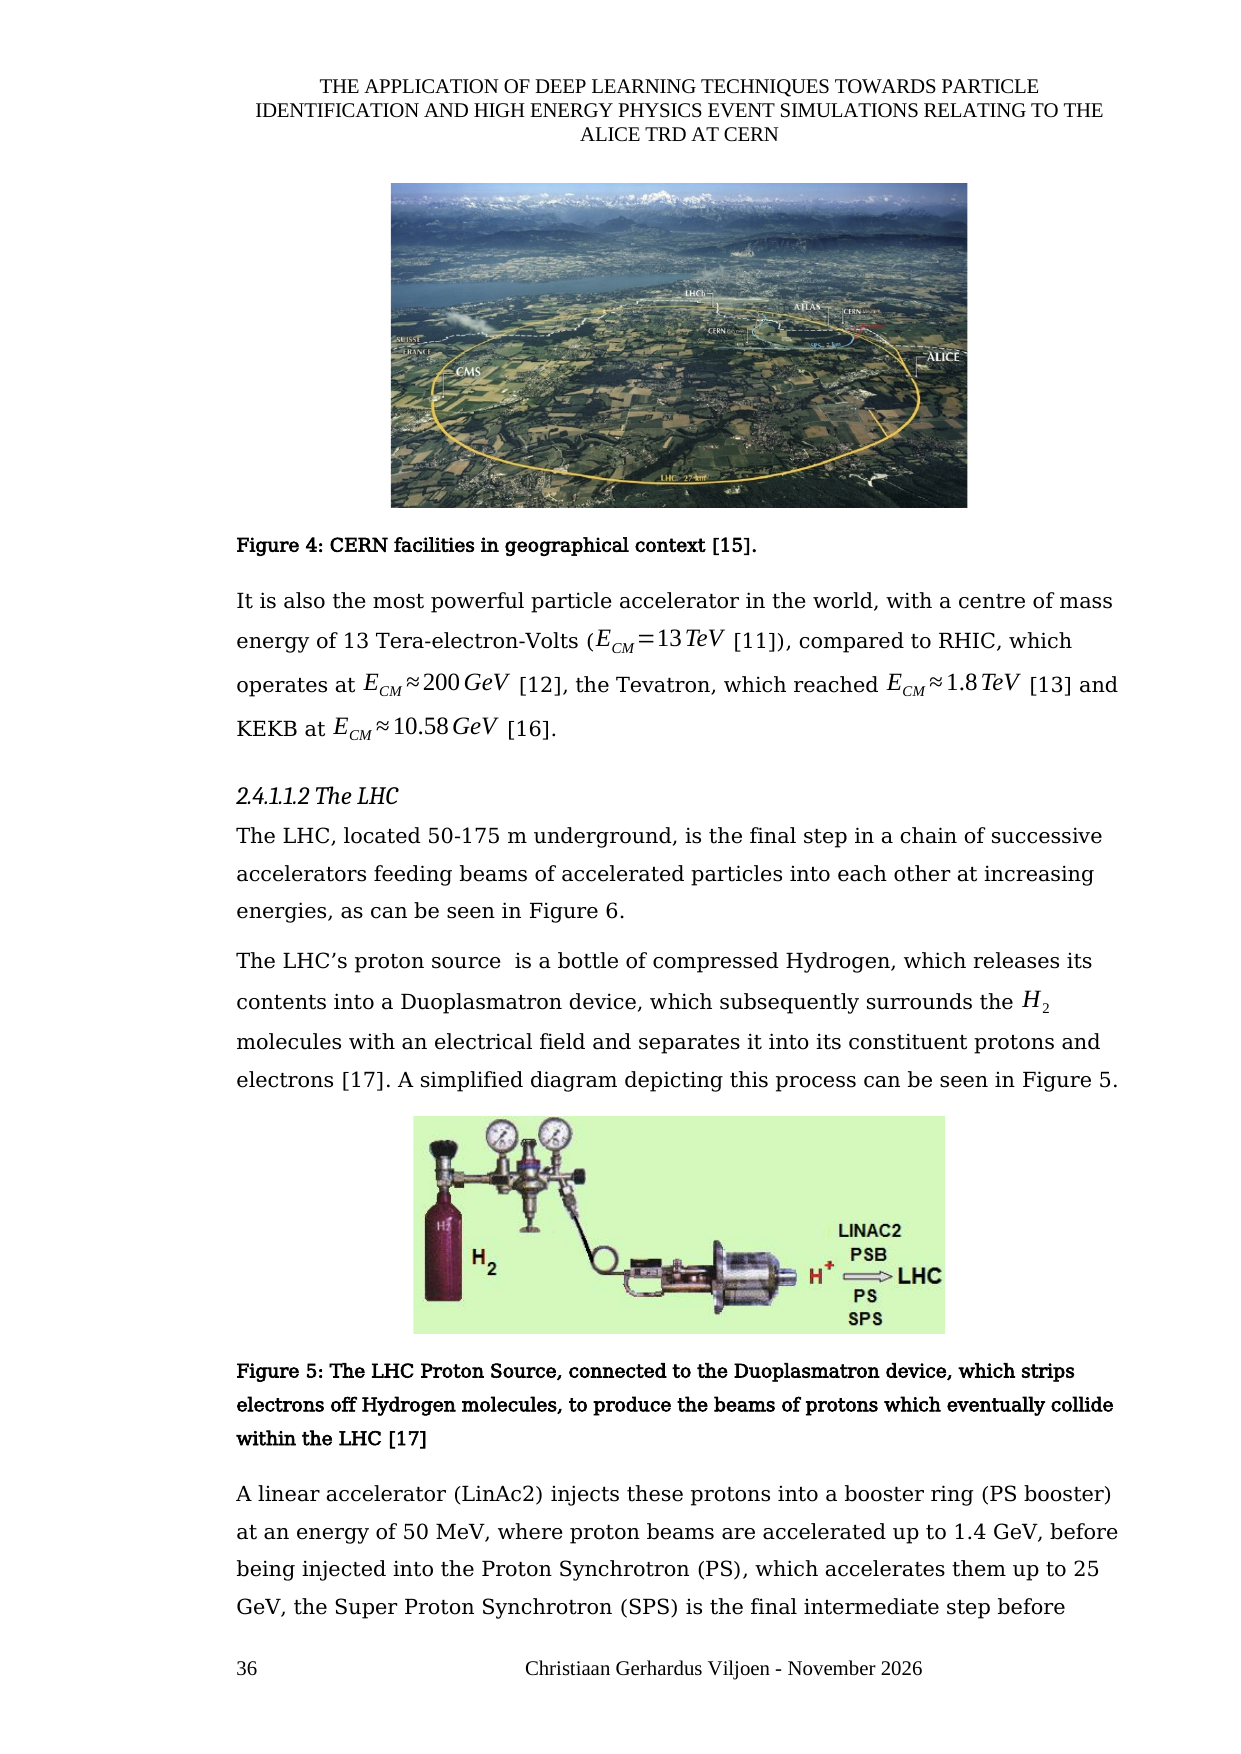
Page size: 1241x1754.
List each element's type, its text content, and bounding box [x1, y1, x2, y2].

text Figure 5: The LHC Proton Source, connected to the Duoplasmatron device, which strips electrons off Hydrogen molecules, to produce the beams of protons which eventually collide within the LHC [236, 1359, 1122, 1449]
subtitle The LHC [236, 782, 1122, 810]
text It is also the most powerful particle accelerator in the world, with a centre of mass energy of 13 Tera-electron-Volts ( ), compared to RHIC, which operates at , the Tevatron, which reached and KEKB at . [236, 587, 1122, 744]
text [236, 1481, 1122, 1618]
text Figure 4: CERN facilities in geographical context . [236, 533, 1122, 555]
text The LHC, located 50-175 m underground, is the final step in a chain of successive accelerators feeding beams of accelerated particles into each other at increasing energies, as can be seen in Figure 6. [236, 823, 1122, 923]
text The LHC’s proton source is a bottle of compressed Hydrogen, which releases its contents into a Duoplasmatron device, which subsequently surrounds the molecules with an electrical field and separates it into its constituent protons and electrons . A simplified diagram depicting this process can be seen in Figure 5. [236, 948, 1122, 1092]
picture [390, 183, 968, 508]
picture [413, 1116, 946, 1334]
